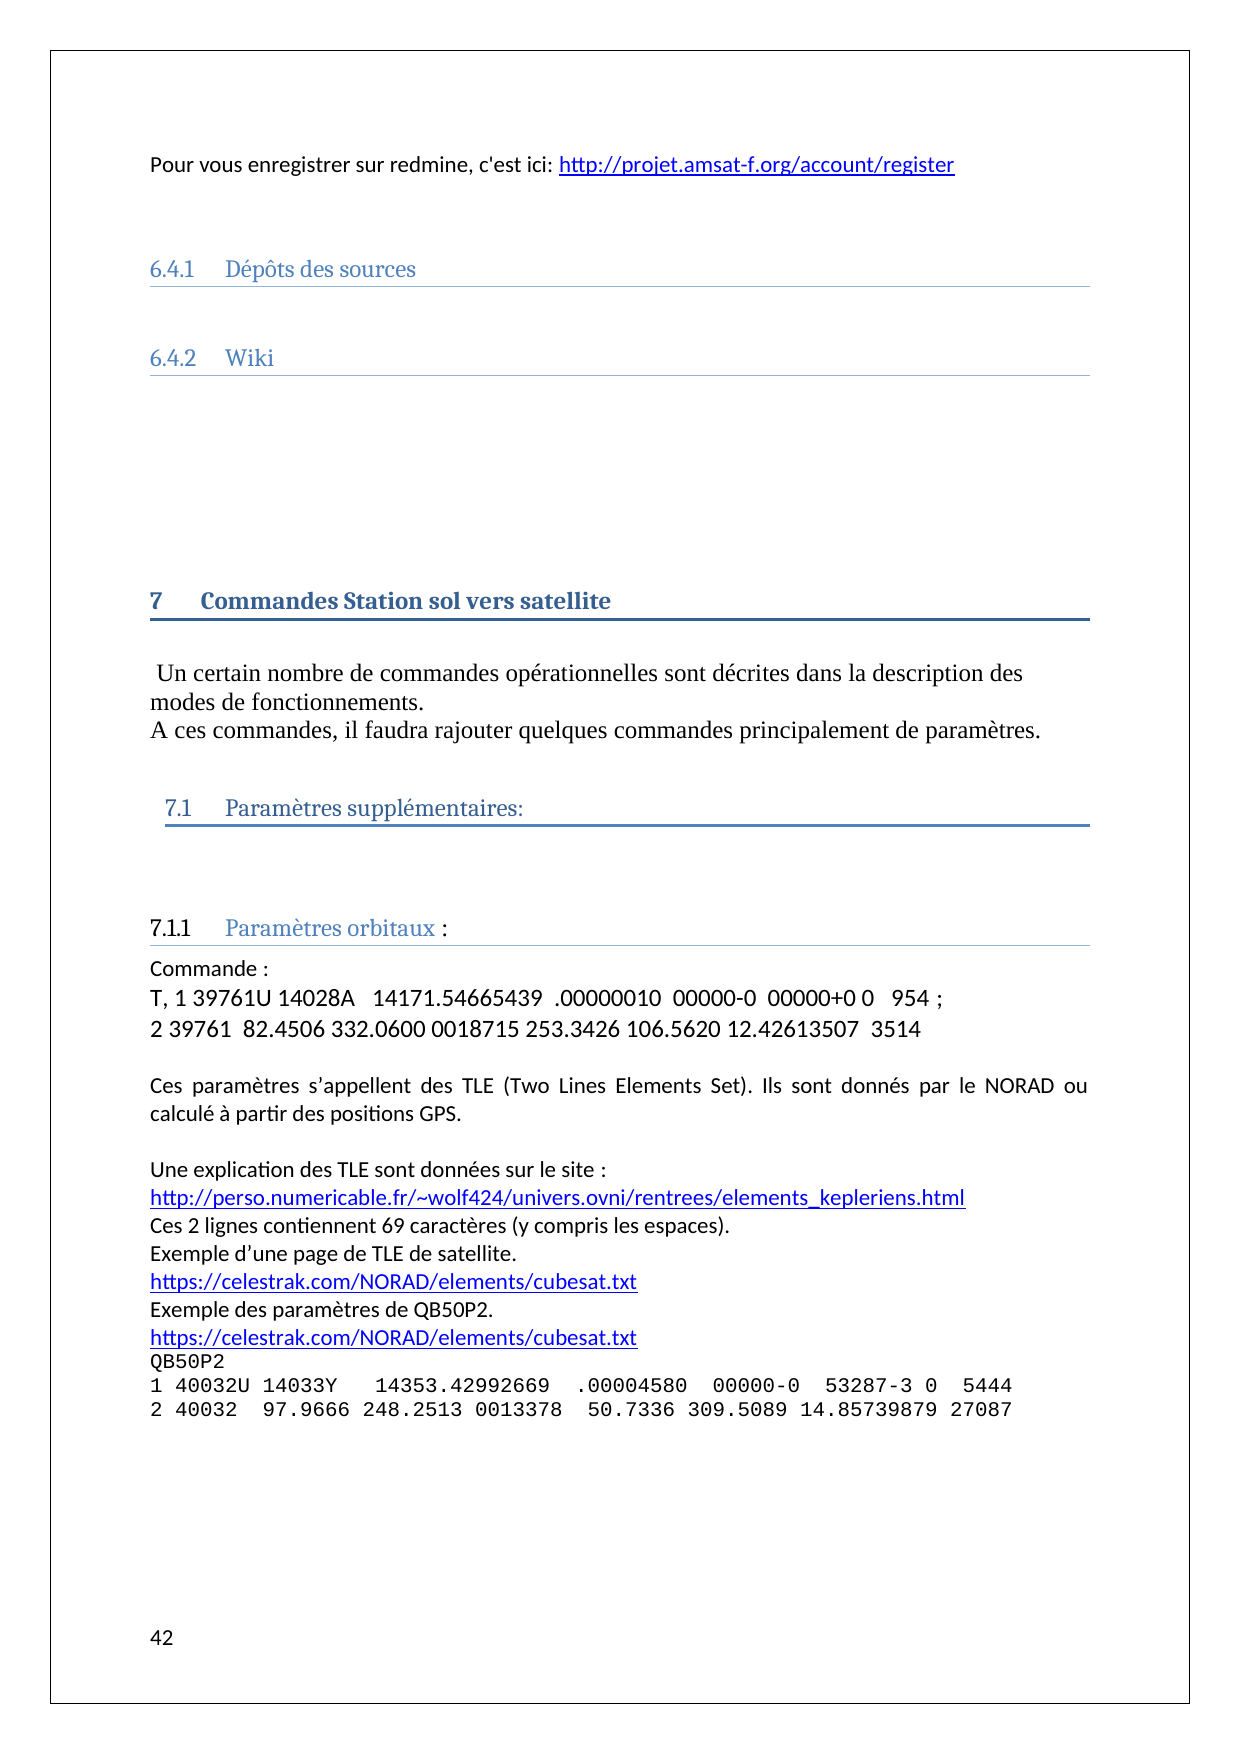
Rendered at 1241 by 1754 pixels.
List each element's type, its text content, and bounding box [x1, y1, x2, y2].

subtitle Paramètres orbitaux : [150, 913, 1090, 945]
text Exemple d’une page de TLE de satellite. [150, 1239, 1090, 1267]
text A ces commandes, il faudra rajouter quelques commandes principalement de paramètres. [150, 715, 1090, 744]
text https://celestrak.com/NORAD/elements/cubesat.txt [150, 1323, 1090, 1352]
text https://celestrak.com/NORAD/elements/cubesat.txt [150, 1267, 1090, 1296]
text Exemple des paramètres de QB50P2. [150, 1296, 1090, 1323]
text T, 1 39761U 14028A 14171.54665439 .00000010 00000-0 00000+0 0 954 ; [150, 982, 1090, 1013]
text QB50P2 [150, 1352, 1090, 1375]
text http://perso.numericable.fr/~wolf424/univers.ovni/rentrees/elements_kepleriens.html [150, 1183, 1090, 1211]
text Ces 2 lignes contiennent 69 caractères (y compris les espaces). [150, 1211, 1090, 1239]
subtitle Wiki [150, 344, 1090, 375]
text Une explication des TLE sont données sur le site : [150, 1155, 1090, 1183]
text Pour vous enregistrer sur redmine, c'est ici: http://projet.amsat-f.org/account/register [150, 150, 1090, 178]
text Un certain nombre de commandes opérationnelles sont décrites dans la description des modes de fonctionnements. [150, 658, 1090, 715]
text Commande : [150, 954, 1090, 982]
subtitle Commandes Station sol vers satellite [150, 587, 1090, 618]
text 1 40032U 14033Y 14353.42992669 .00004580 00000-0 53287-3 0 5444 [150, 1375, 1090, 1399]
text Ces paramètres s’appellent des TLE (Two Lines Elements Set). Ils sont donnés par le NORAD ou calculé à partir des positions GPS. [150, 1071, 1090, 1127]
text 2 39761 82.4506 332.0600 0018715 253.3426 106.5620 12.42613507 3514 [150, 1013, 1090, 1043]
subtitle Dépôts des sources [150, 255, 1090, 286]
text 2 40032 97.9666 248.2513 0013378 50.7336 309.5089 14.85739879 27087 [150, 1399, 1090, 1422]
subtitle Paramètres supplémentaires: [165, 794, 1090, 824]
